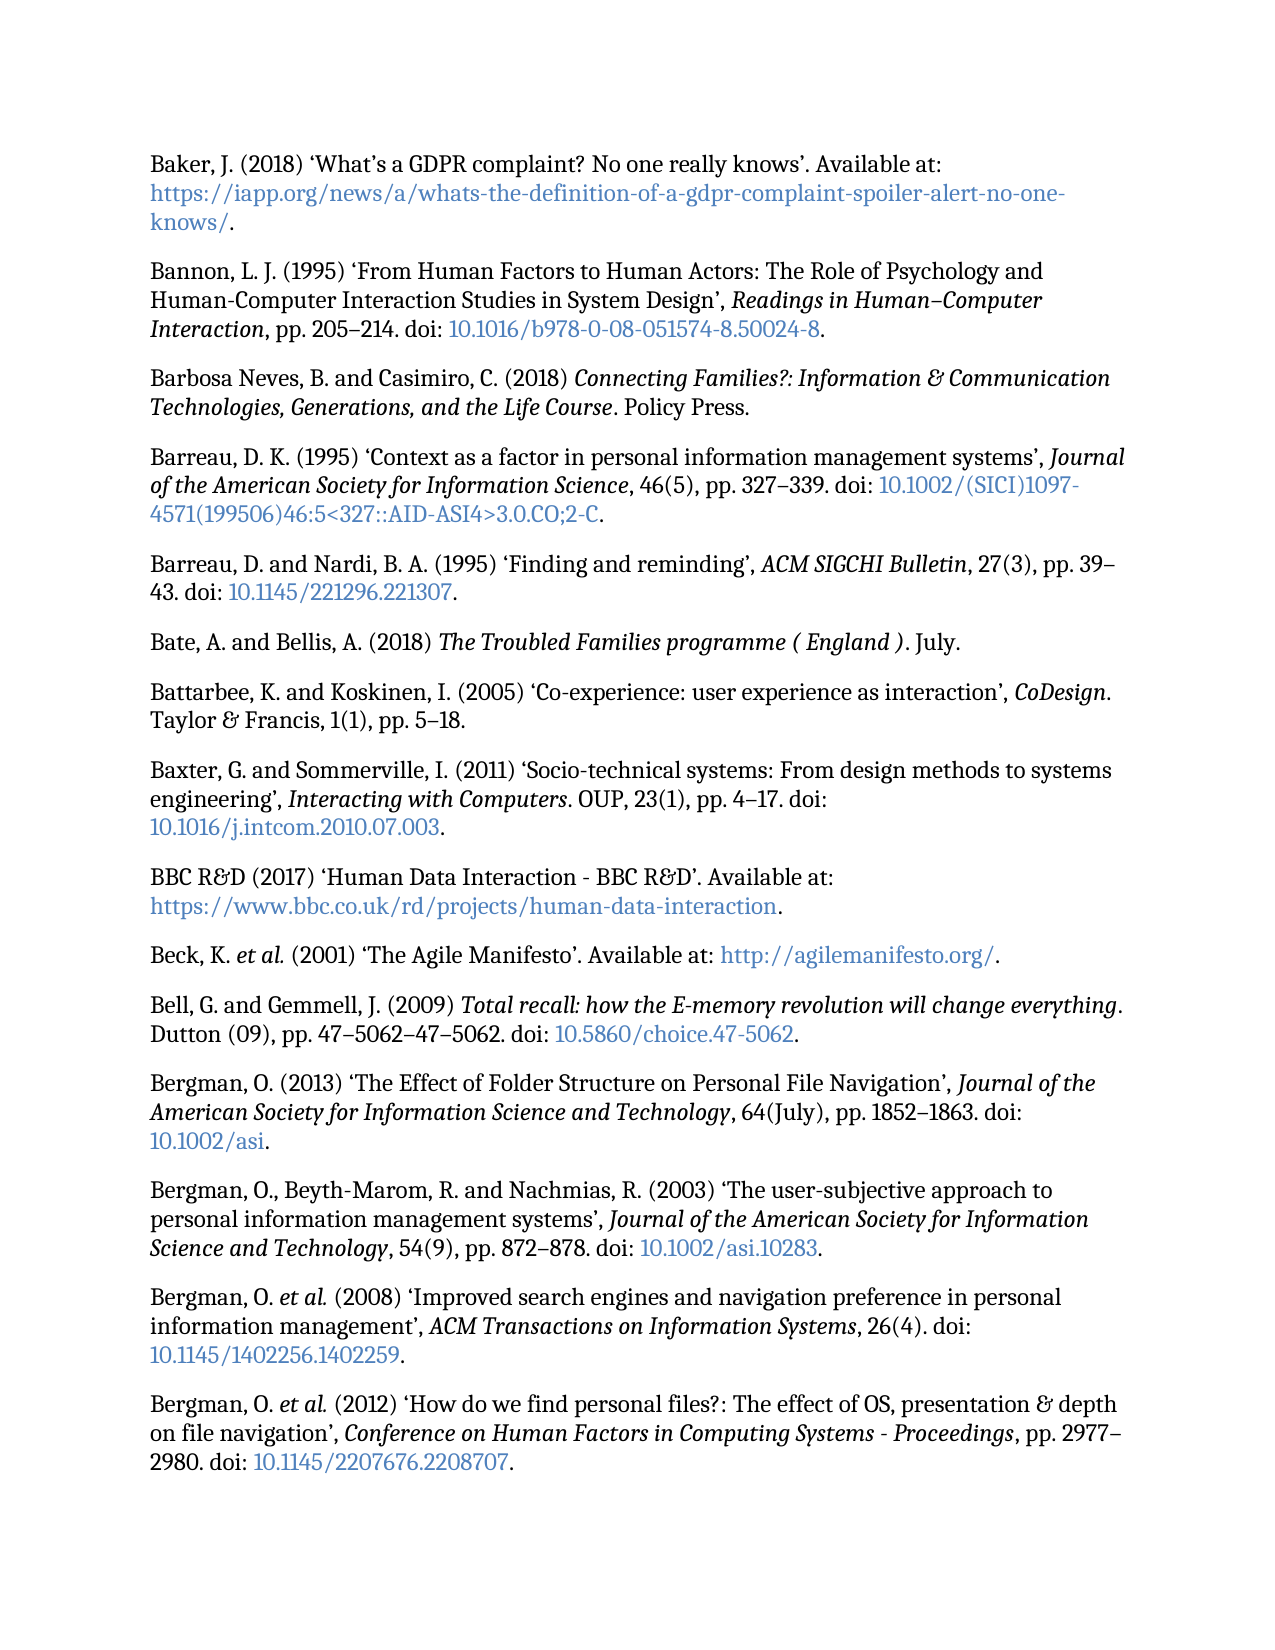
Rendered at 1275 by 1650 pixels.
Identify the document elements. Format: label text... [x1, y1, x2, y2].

text Baxter, G. and Sommerville, I. (2011) ‘Socio-technical systems: From design methods to systems engineering’, Interacting with Computers. OUP, 23(1), pp. 4–17. doi: 10.1016/j.intcom.2010.07.003. [150, 756, 1125, 842]
text Bell, G. and Gemmell, J. (2009) Total recall: how the E-memory revolution will change everything. Dutton (09), pp. 47–5062–47–5062. doi: 10.5860/choice.47-5062. [150, 991, 1125, 1048]
text Barreau, D. K. (1995) ‘Context as a factor in personal information management systems’, Journal of the American Society for Information Science, 46(5), pp. 327–339. doi: 10.1002/(SICI)1097-4571(199506)46:5<327::AID-ASI4>3.0.CO;2-C. [150, 442, 1125, 529]
text Baker, J. (2018) ‘What’s a GDPR complaint? No one really knows’. Available at: https://iapp.org/news/a/whats-the-definition-of-a-gdpr-complaint-spoiler-alert-no-one-knows/. [150, 150, 1125, 236]
text Beck, K. et al. (2001) ‘The Agile Manifesto’. Available at: http://agilemanifesto.org/. [150, 941, 1125, 970]
text Bergman, O. et al. (2012) ‘How do we find personal files?: The effect of OS, presentation & depth on file navigation’, Conference on Human Factors in Computing Systems - Proceedings, pp. 2977–2980. doi: 10.1145/2207676.2208707. [150, 1390, 1125, 1477]
text Bergman, O. et al. (2008) ‘Improved search engines and navigation preference in personal information management’, ACM Transactions on Information Systems, 26(4). doi: 10.1145/1402256.1402259. [150, 1283, 1125, 1369]
text Barbosa Neves, B. and Casimiro, C. (2018) Connecting Families?: Information & Communication Technologies, Generations, and the Life Course. Policy Press. [150, 364, 1125, 422]
text Bergman, O., Beyth-Marom, R. and Nachmias, R. (2003) ‘The user-subjective approach to personal information management systems’, Journal of the American Society for Information Science and Technology, 54(9), pp. 872–878. doi: 10.1002/asi.10283. [150, 1176, 1125, 1262]
text BBC R&D (2017) ‘Human Data Interaction - BBC R&D’. Available at: https://www.bbc.co.uk/rd/projects/human-data-interaction. [150, 863, 1125, 920]
text Bate, A. and Bellis, A. (2018) The Troubled Families programme ( England ). July. [150, 628, 1125, 657]
text Bannon, L. J. (1995) ‘From Human Factors to Human Actors: The Role of Psychology and Human-Computer Interaction Studies in System Design’, Readings in Human–Computer Interaction, pp. 205–214. doi: 10.1016/b978-0-08-051574-8.50024-8. [150, 257, 1125, 343]
text Battarbee, K. and Koskinen, I. (2005) ‘Co-experience: user experience as interaction’, CoDesign. Taylor & Francis, 1(1), pp. 5–18. [150, 677, 1125, 735]
text Bergman, O. (2013) ‘The Effect of Folder Structure on Personal File Navigation’, Journal of the American Society for Information Science and Technology, 64(July), pp. 1852–1863. doi: 10.1002/asi. [150, 1069, 1125, 1155]
text Barreau, D. and Nardi, B. A. (1995) ‘Finding and reminding’, ACM SIGCHI Bulletin, 27(3), pp. 39–43. doi: 10.1145/221296.221307. [150, 549, 1125, 607]
